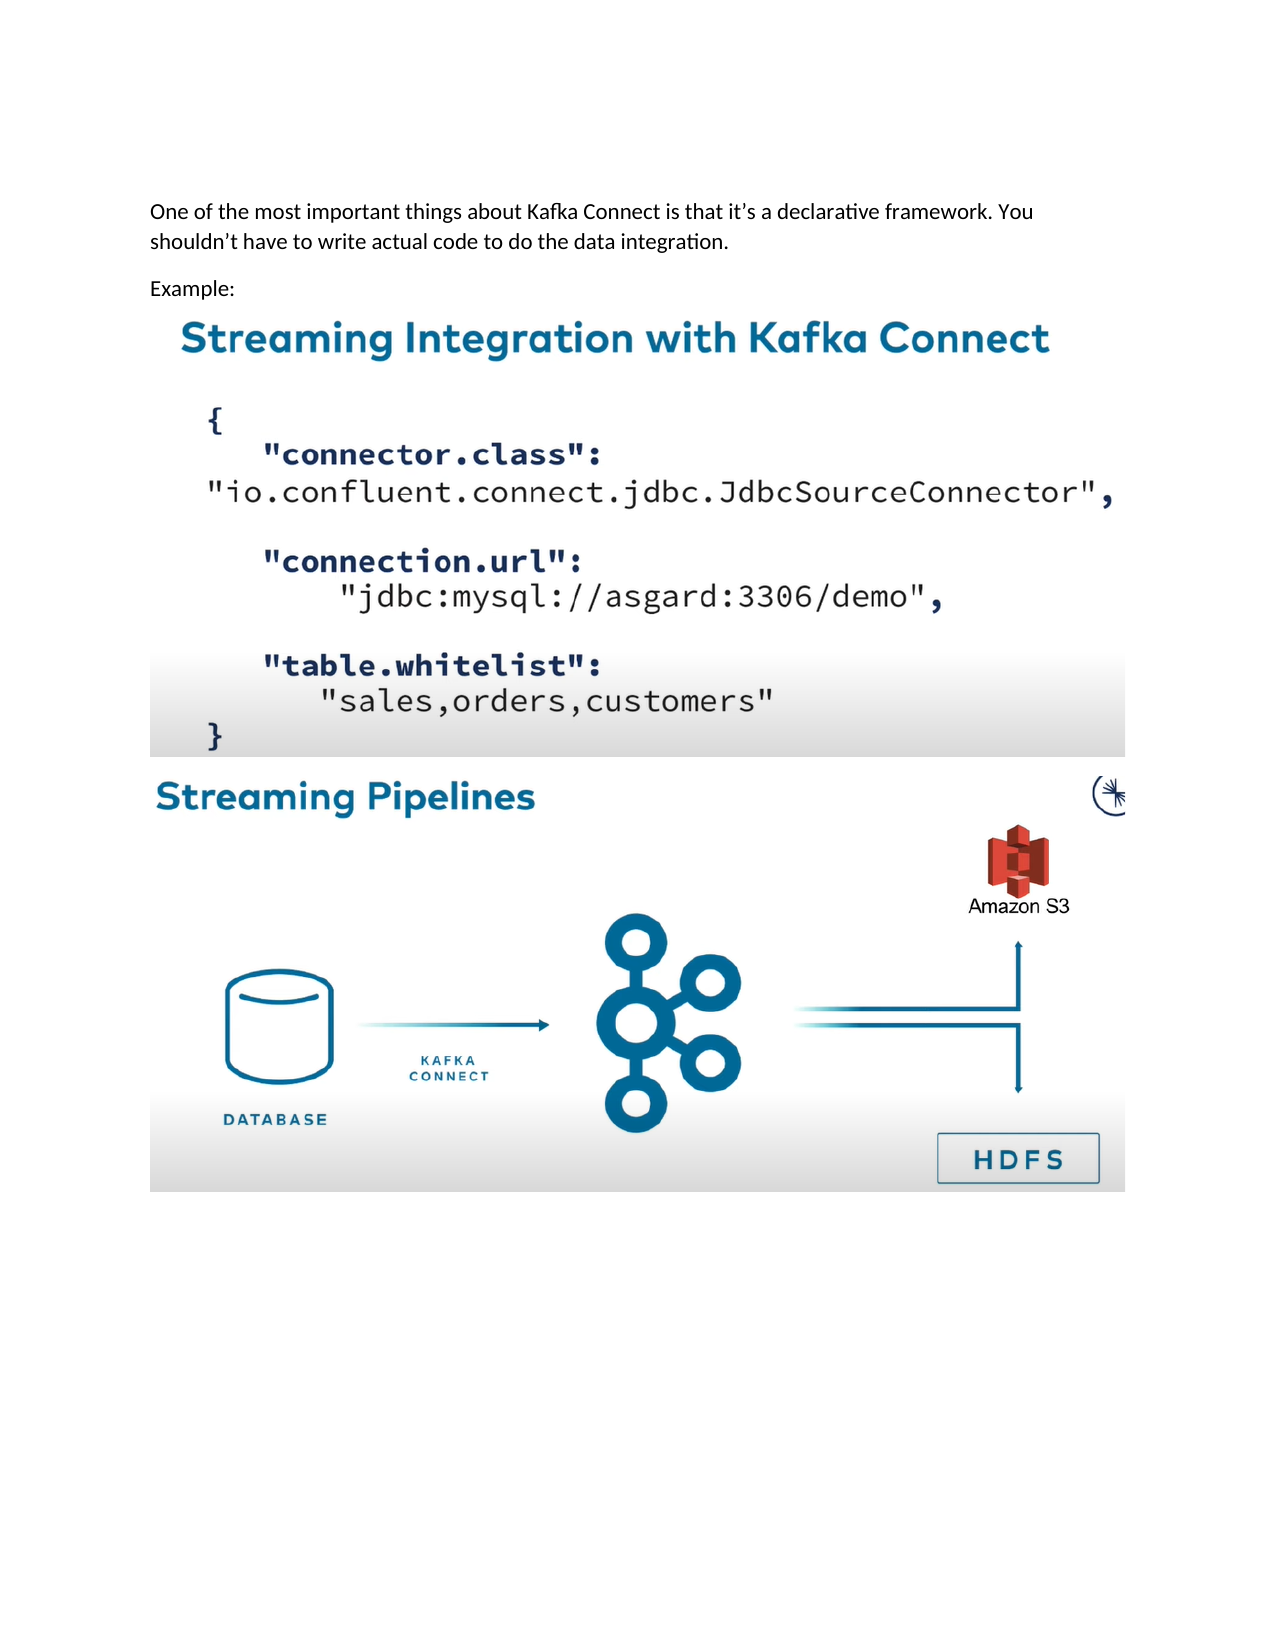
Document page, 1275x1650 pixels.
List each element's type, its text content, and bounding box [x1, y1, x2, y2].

picture [150, 776, 1125, 1192]
picture [150, 320, 1125, 757]
text Example: [150, 274, 1125, 302]
text One of the most important things about Kafka Connect is that it’s a declarative framework. You shouldn’t have to write actual code to do the data integration. [150, 197, 1125, 255]
